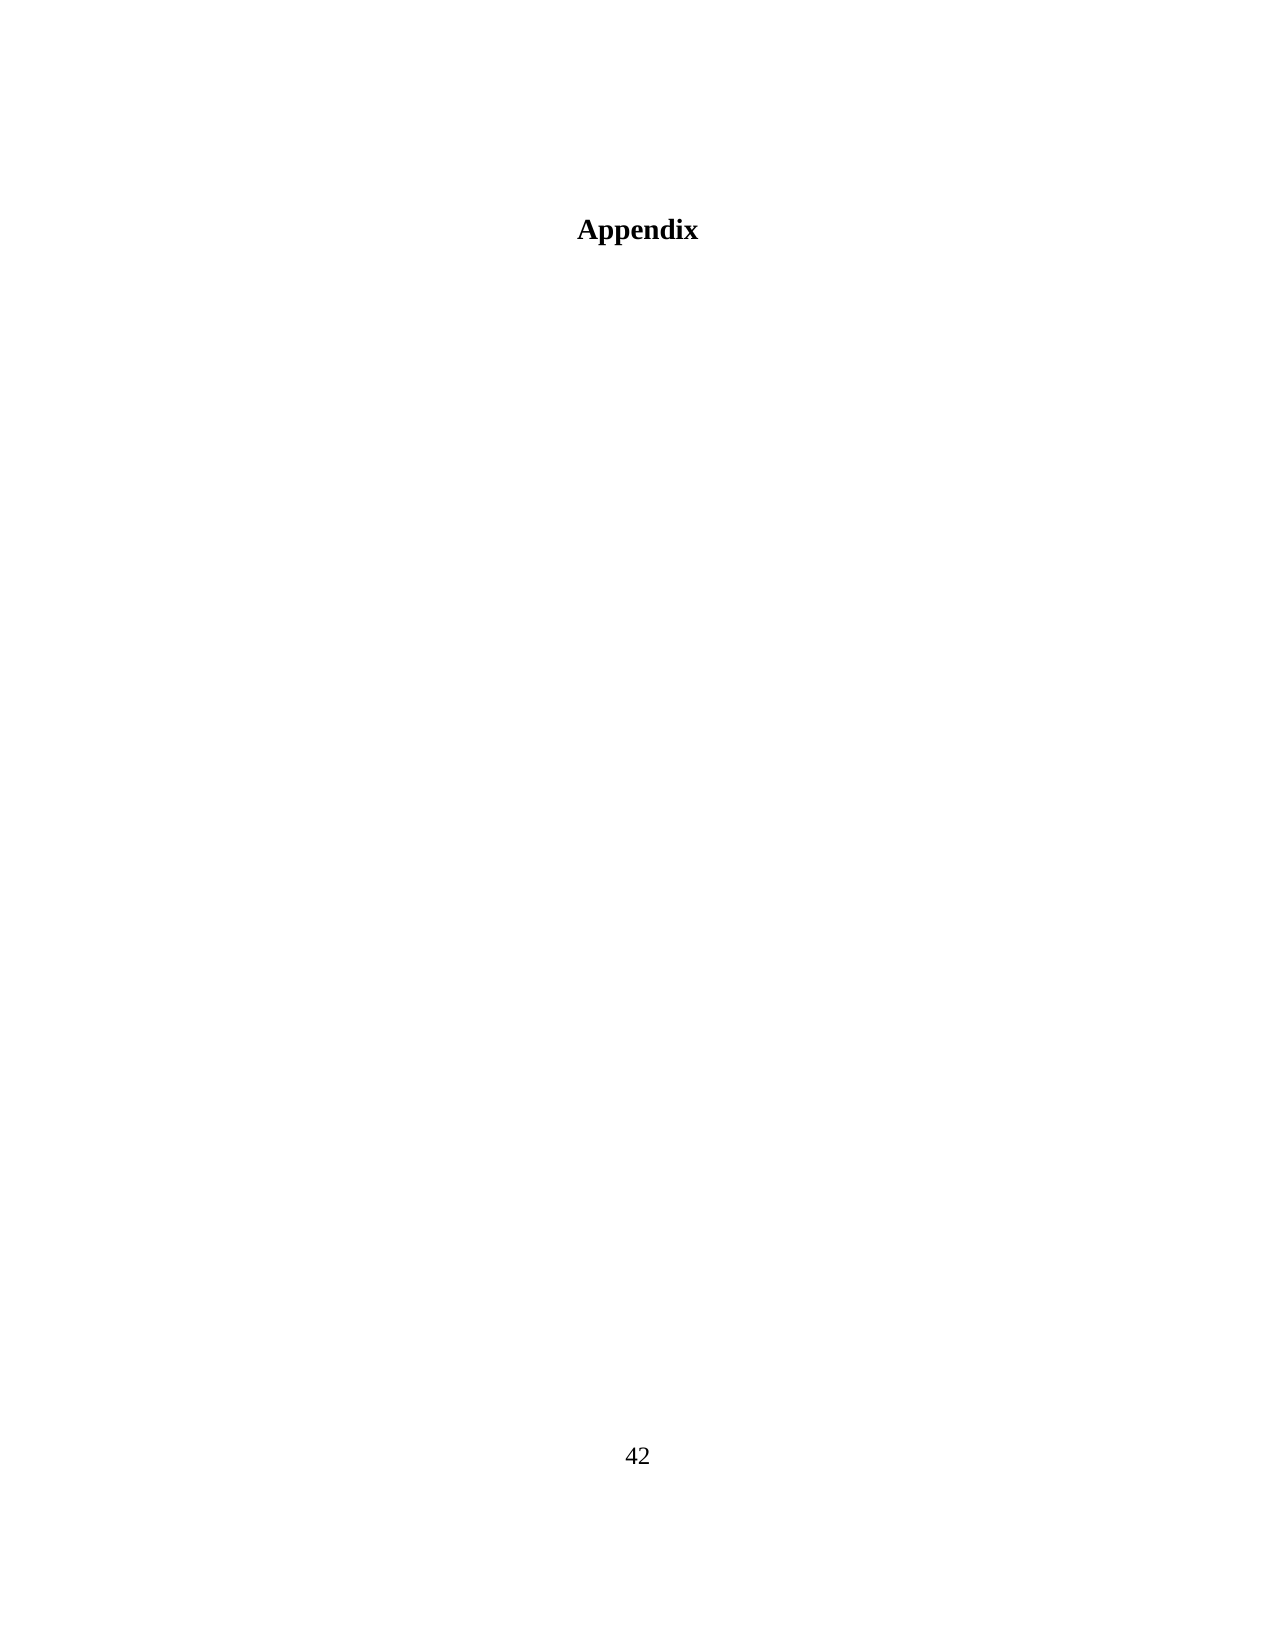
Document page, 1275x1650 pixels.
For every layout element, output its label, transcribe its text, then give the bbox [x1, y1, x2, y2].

subtitle Appendix [187, 212, 1087, 246]
